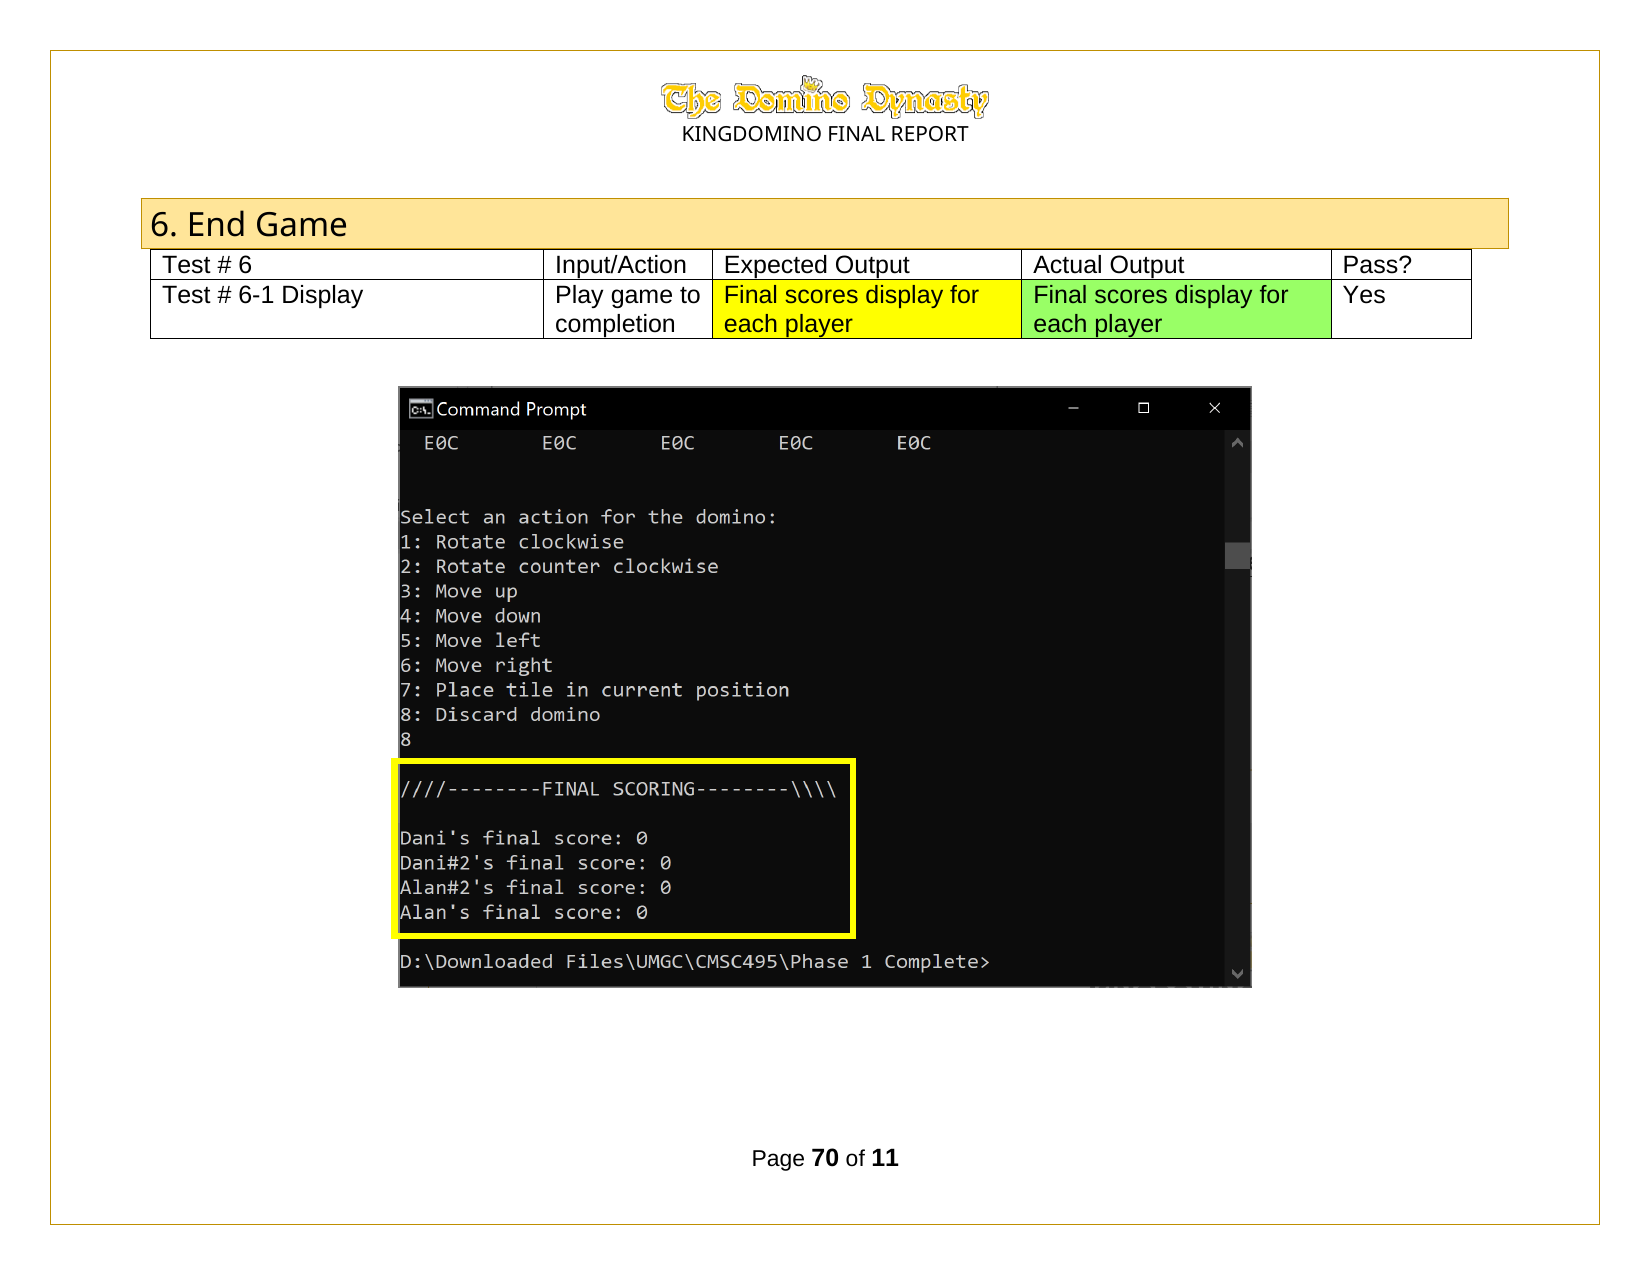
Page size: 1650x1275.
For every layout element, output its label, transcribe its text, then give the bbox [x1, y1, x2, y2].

picture [398, 764, 850, 933]
picture [398, 386, 1252, 988]
table_cell Test # 6-1 Display [151, 280, 543, 338]
table_header Expected Output [713, 250, 1021, 279]
table_header Test # 6 [151, 250, 543, 279]
subtitle 6. End Game [142, 199, 1508, 248]
table_cell Play game to completion [544, 280, 712, 338]
table_cell Yes [1332, 280, 1471, 338]
picture [657, 75, 993, 119]
table_header Pass? [1332, 250, 1471, 279]
table_cell Final scores display for each player [713, 280, 1021, 338]
table_cell Final scores display for each player [1022, 280, 1331, 338]
table_header Input/Action [544, 250, 712, 279]
table_header Actual Output [1022, 250, 1331, 279]
